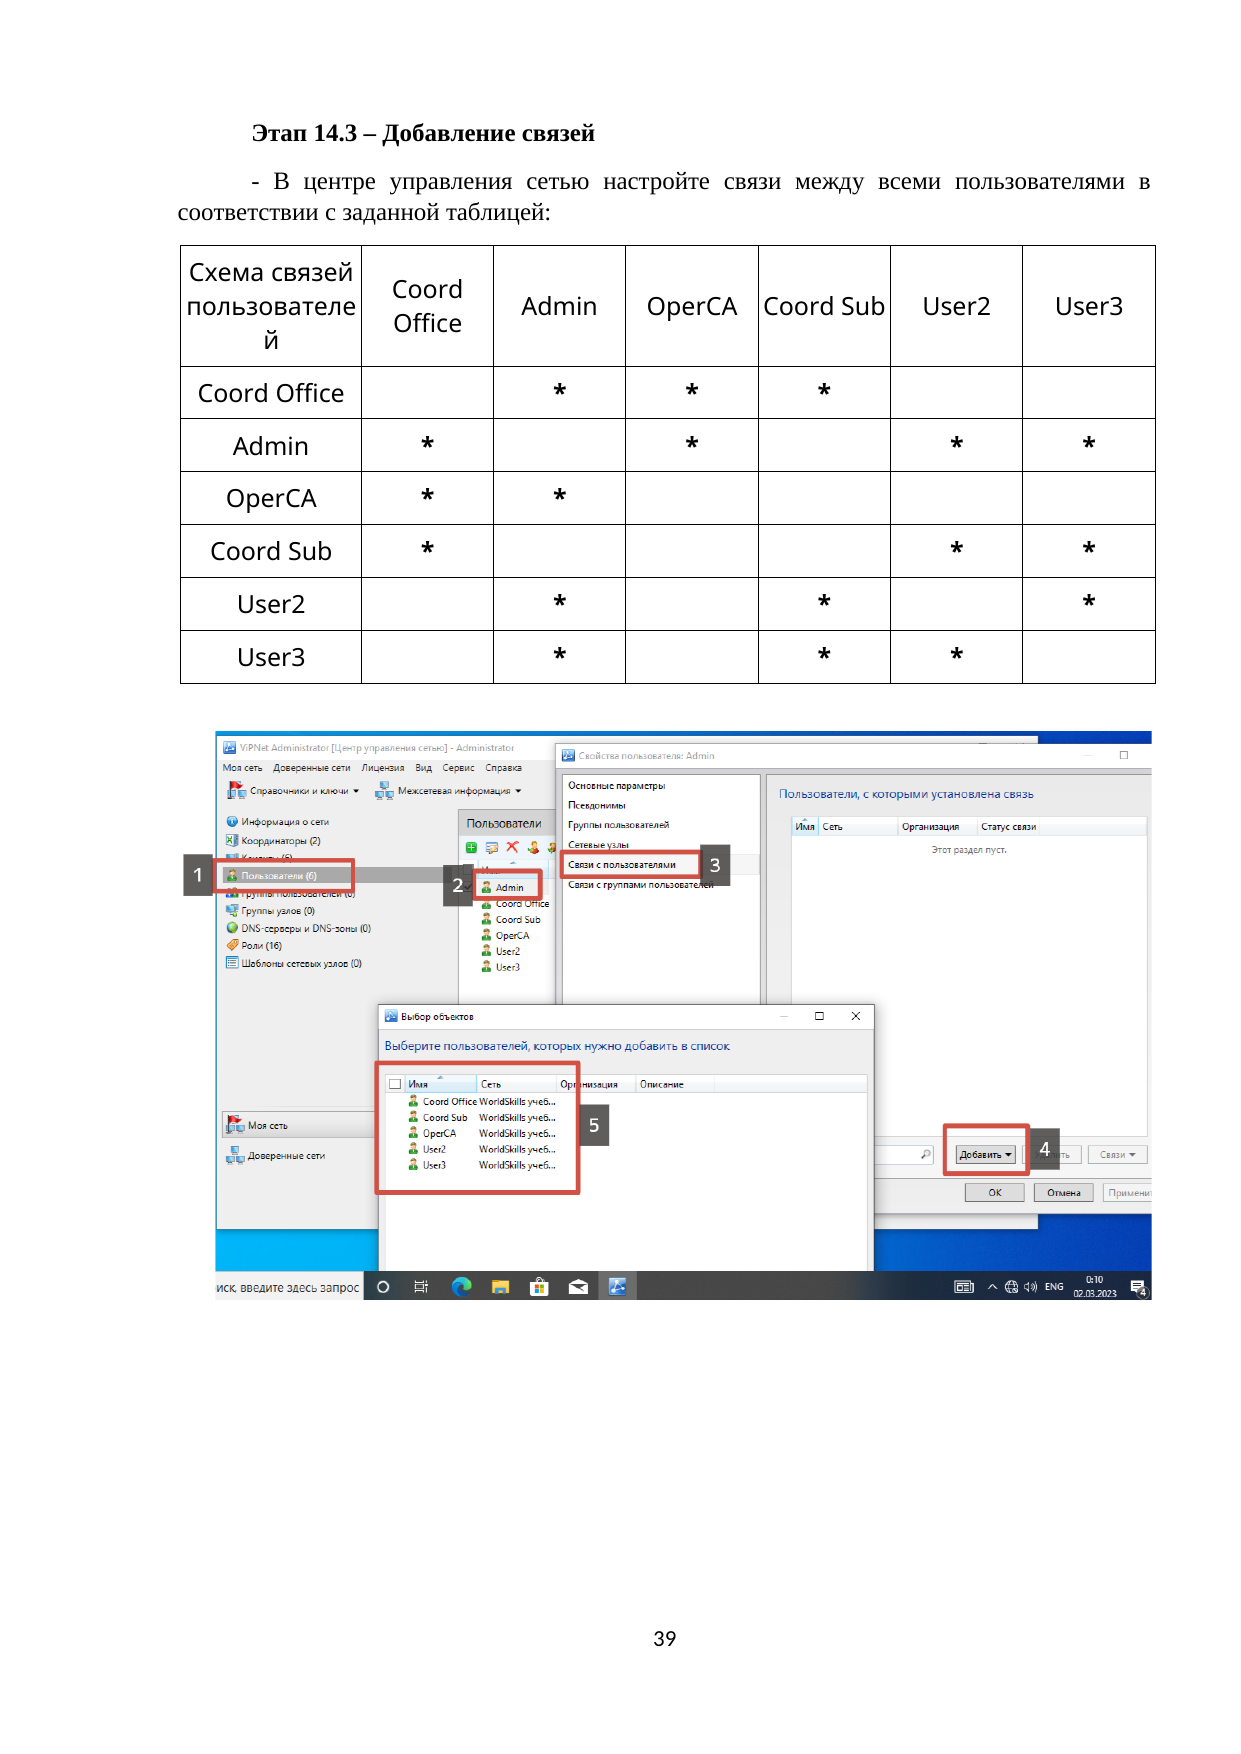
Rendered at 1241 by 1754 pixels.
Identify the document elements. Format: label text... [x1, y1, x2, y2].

table_cell [626, 578, 758, 629]
table_cell * [494, 472, 625, 524]
picture [177, 731, 1152, 1300]
table_cell [626, 631, 758, 682]
table_cell [626, 525, 758, 577]
table_cell Coord Office [181, 367, 361, 418]
table_cell [362, 631, 493, 682]
table_cell [362, 578, 493, 629]
table_header Схема связей пользователей [181, 246, 361, 366]
table_cell [494, 525, 625, 577]
table_cell * [1023, 419, 1155, 471]
table_cell [759, 472, 890, 524]
table_header Admin [494, 246, 625, 366]
text - В центре управления сетью настройте связи между всеми пользователями в соответствии с заданной таблицей: [177, 166, 1152, 226]
table_cell * [759, 578, 890, 629]
table_cell * [891, 631, 1022, 682]
table_cell [1023, 631, 1155, 682]
text Этап 14.3 – Добавление связей [177, 118, 1152, 147]
table_cell * [362, 472, 493, 524]
table_cell OperCA [181, 472, 361, 524]
table_cell [362, 367, 493, 418]
table_header User3 [1023, 246, 1155, 366]
table_header OperCA [626, 246, 758, 366]
table_cell [891, 472, 1022, 524]
table_cell * [362, 525, 493, 577]
table_cell * [759, 631, 890, 682]
table_header Coord Office [362, 246, 493, 366]
table_cell User3 [181, 631, 361, 682]
table_cell [494, 419, 625, 471]
table_cell * [759, 367, 890, 418]
table_cell * [626, 367, 758, 418]
table_cell Coord Sub [181, 525, 361, 577]
table_cell * [494, 578, 625, 629]
table_cell * [494, 367, 625, 418]
table_cell [891, 367, 1022, 418]
table_cell [1023, 367, 1155, 418]
table_cell * [1023, 578, 1155, 629]
table_cell * [494, 631, 625, 682]
table_cell * [891, 525, 1022, 577]
table_cell * [1023, 525, 1155, 577]
table_cell * [626, 419, 758, 471]
table_cell [759, 525, 890, 577]
table_cell Admin [181, 419, 361, 471]
table_header User2 [891, 246, 1022, 366]
table_header Coord Sub [759, 246, 890, 366]
table_cell [759, 419, 890, 471]
table_cell [1023, 472, 1155, 524]
table_cell [626, 472, 758, 524]
table_cell * [362, 419, 493, 471]
table_cell [891, 578, 1022, 629]
table_cell User2 [181, 578, 361, 629]
table_cell * [891, 419, 1022, 471]
